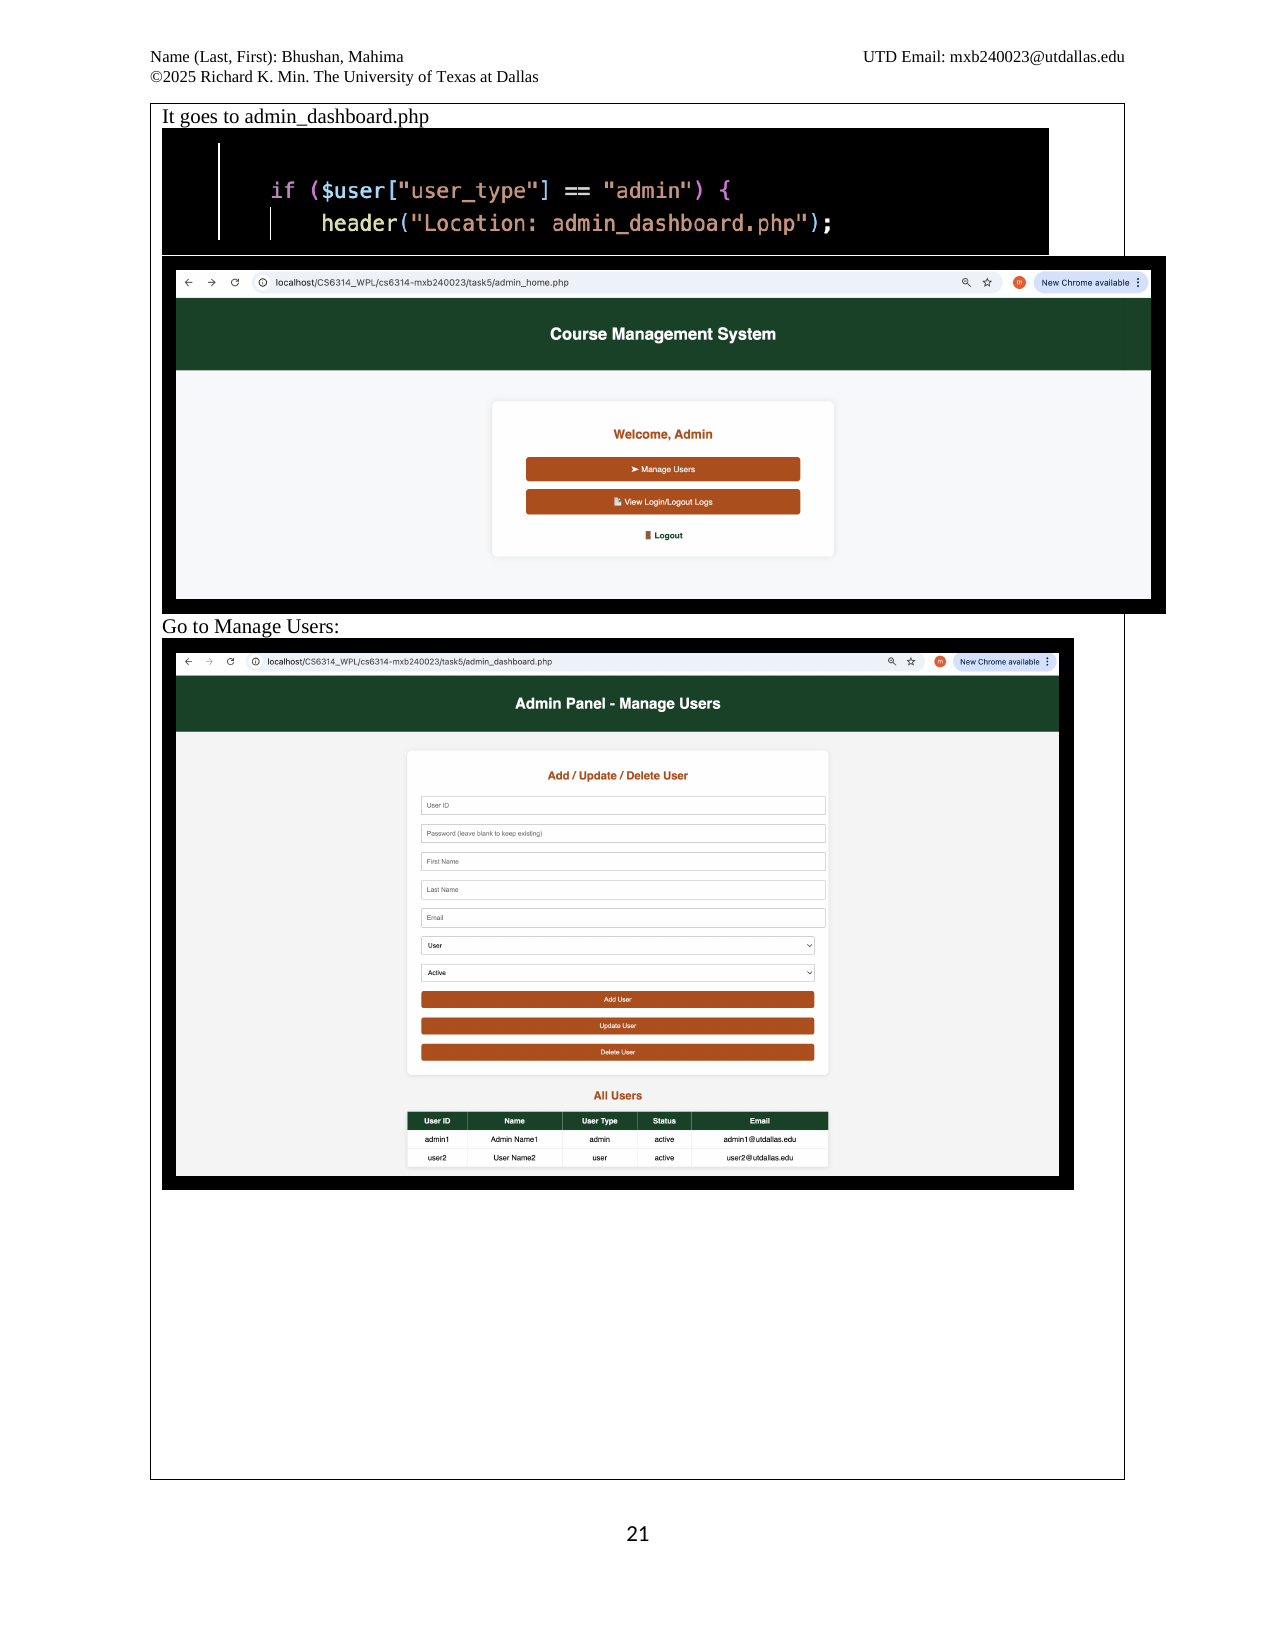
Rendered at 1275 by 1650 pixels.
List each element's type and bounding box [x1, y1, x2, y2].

picture [176, 270, 1151, 599]
table_header [151, 104, 1124, 1479]
picture [176, 653, 1059, 1176]
picture [176, 143, 1035, 240]
